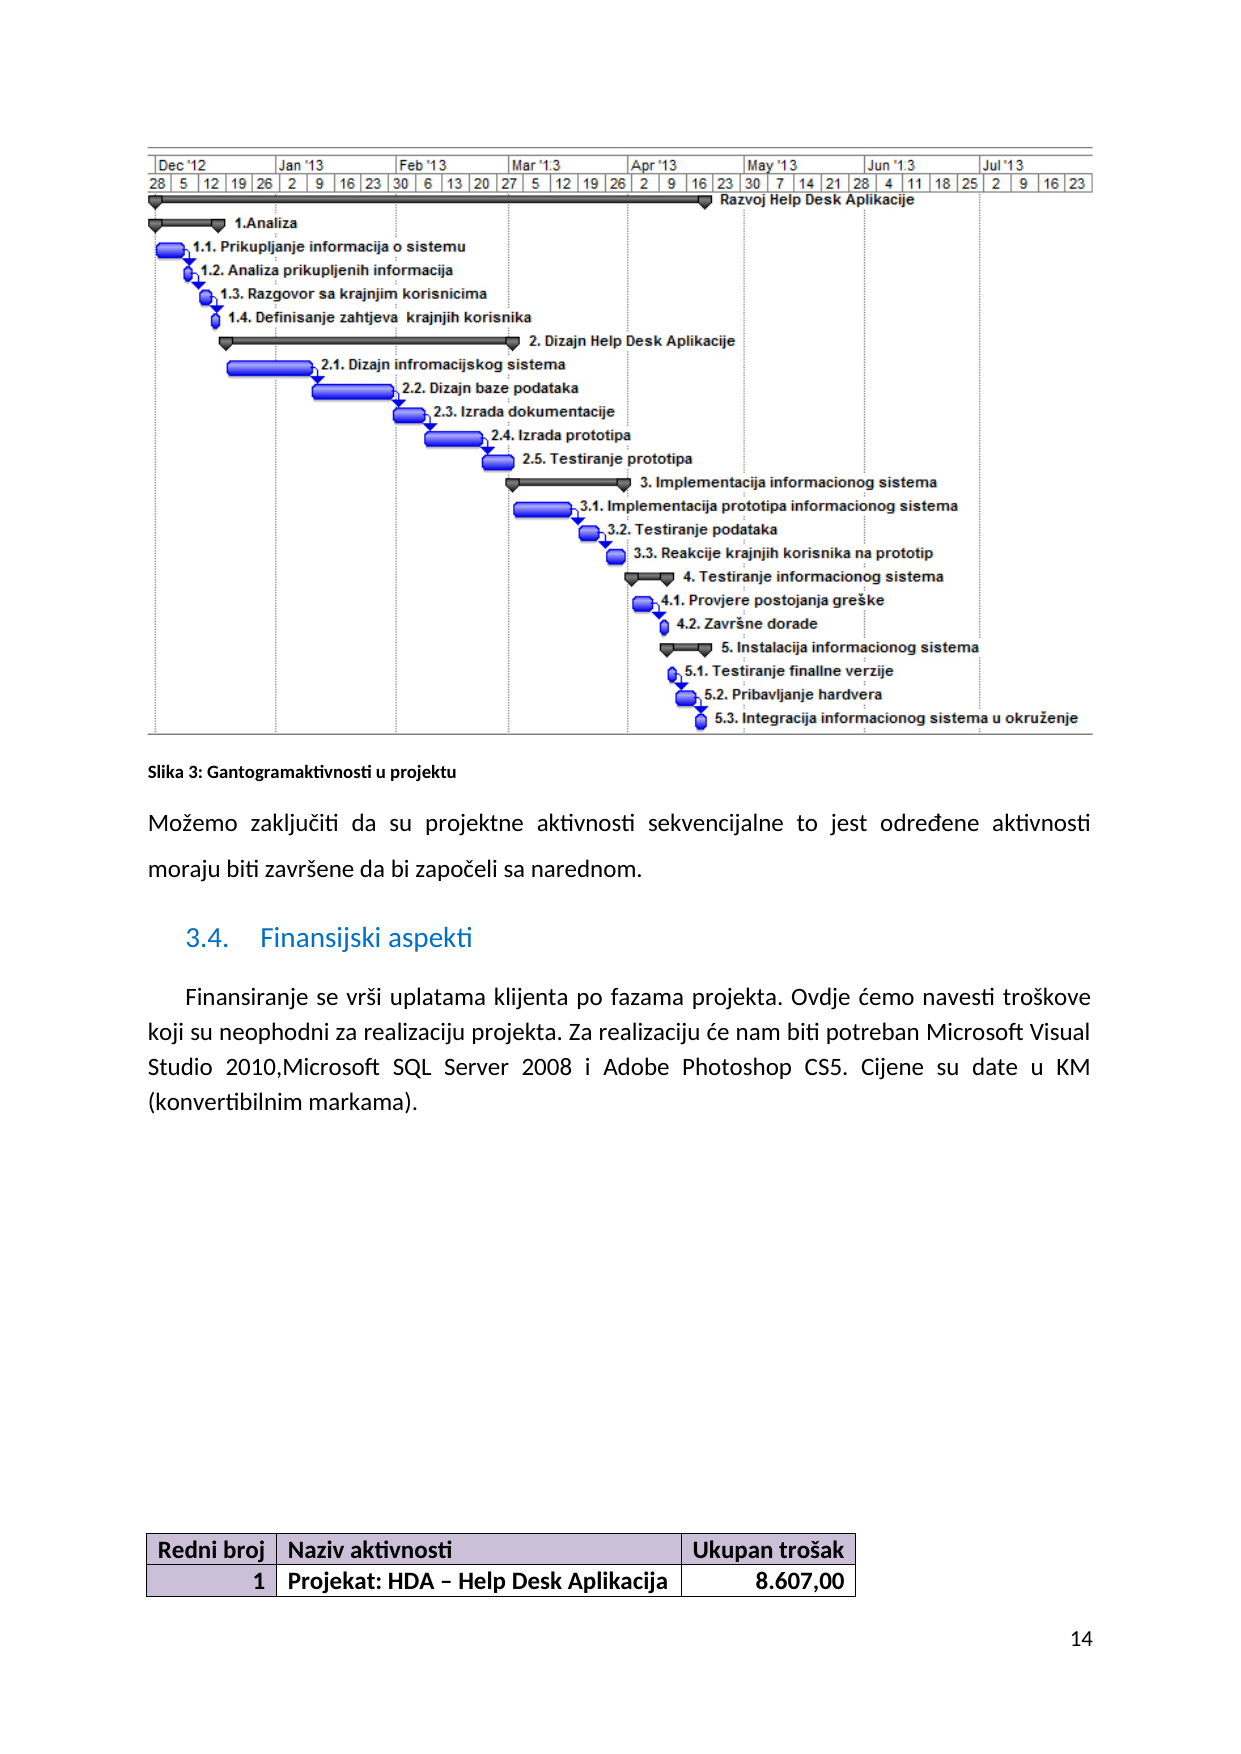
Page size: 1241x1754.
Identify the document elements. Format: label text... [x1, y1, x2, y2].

table_cell 8.607,00 [682, 1565, 855, 1596]
text Možemo zaključiti da su projektne aktivnosti sekvencijalne to jest određene aktivnosti moraju biti završene da bi započeli sa narednom. [148, 807, 1093, 883]
table_cell Projekat: HDA – Help Desk Aplikacija [277, 1565, 681, 1596]
list Finansijski aspekti [185, 919, 1093, 955]
table_header Ukupan trošak [682, 1534, 855, 1564]
table_cell 1 [147, 1565, 276, 1596]
picture [147, 147, 1093, 735]
table_header Redni broj [147, 1534, 276, 1564]
text Finansiranje se vrši uplatama klijenta po fazama projekta. Ovdje ćemo navesti troškove koji su neophodni za realizaciju projekta. Za realizaciju će nam biti potreban Microsoft Visual Studio 2010,Microsoft SQL Server 2008 i Adobe Photoshop CS5. Cijene su date u KM (konvertibilnim markama). [148, 981, 1093, 1117]
table_header Naziv aktivnosti [277, 1534, 681, 1564]
text Slika 3: Gantogramaktivnosti u projektu [148, 760, 1093, 783]
